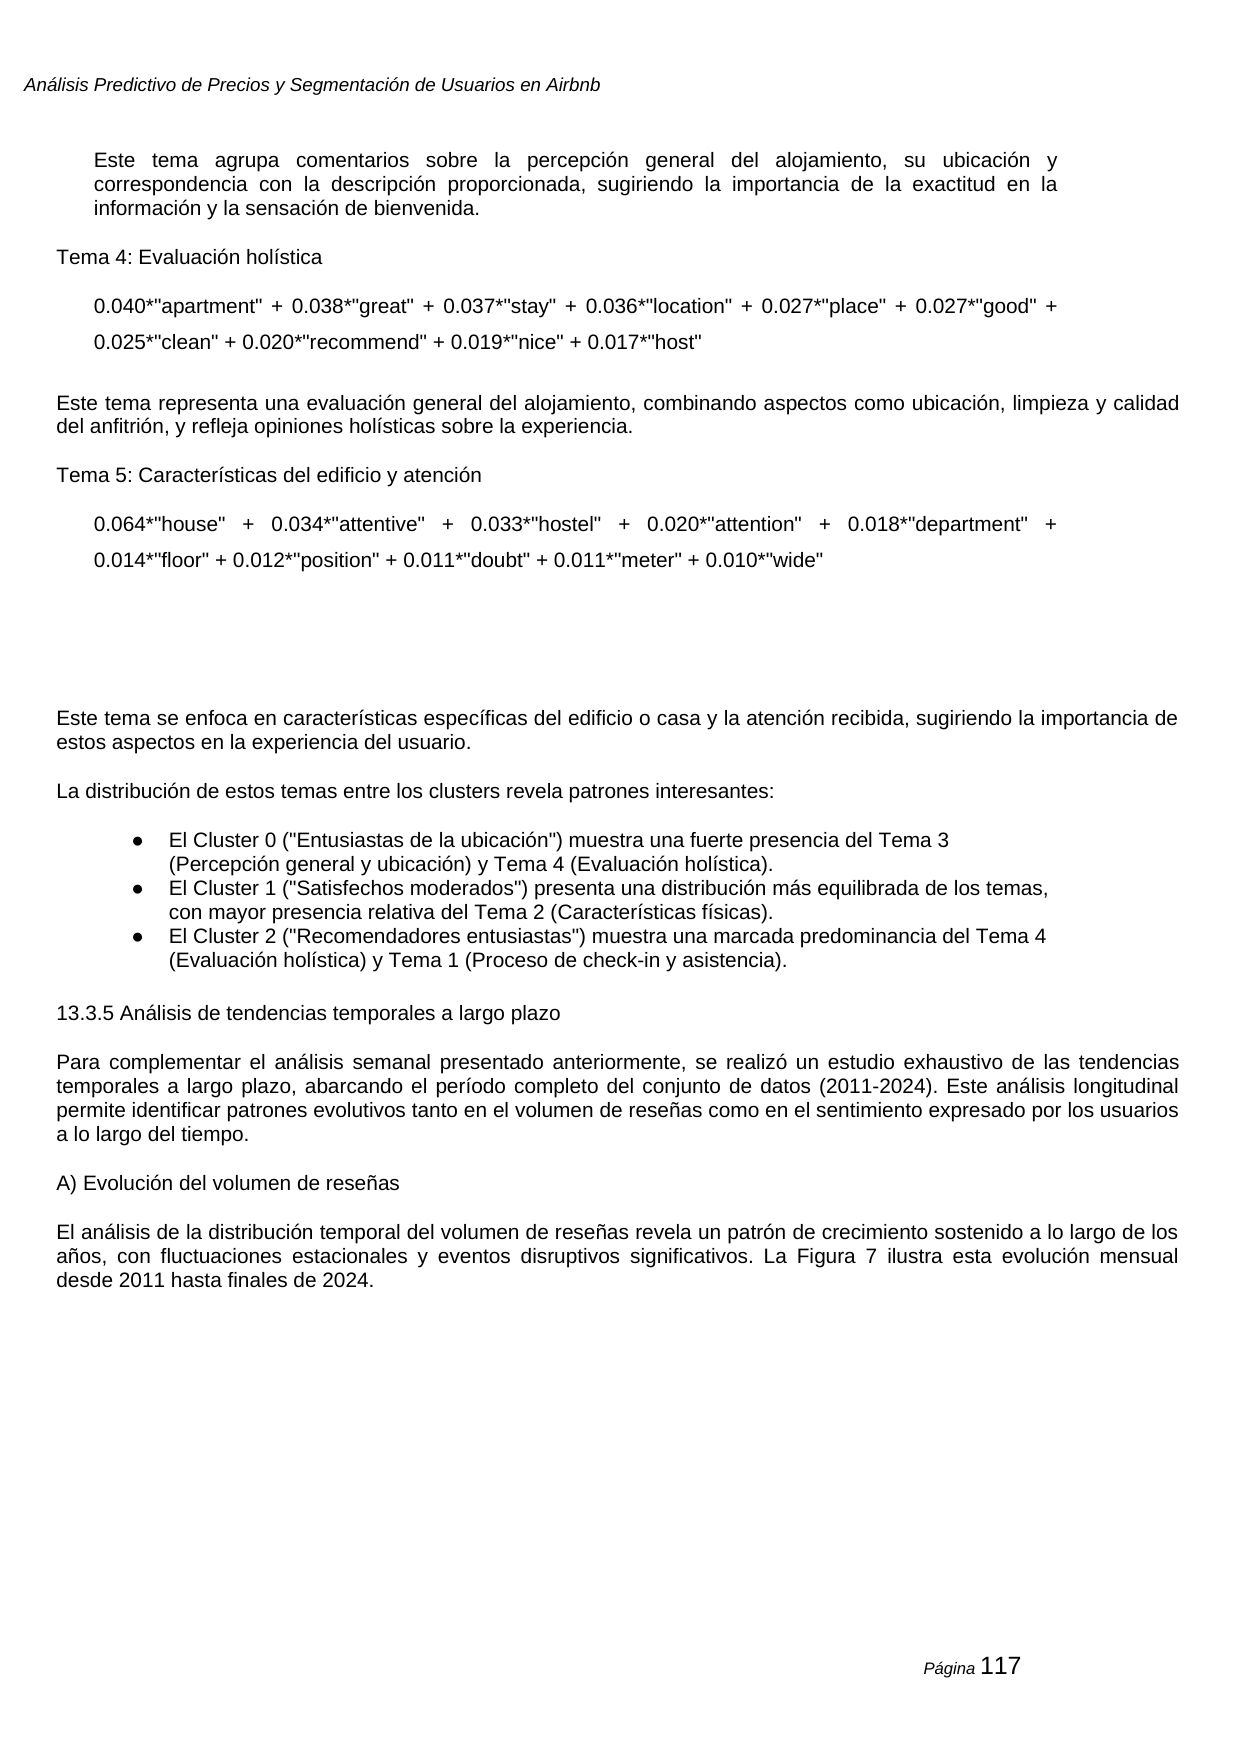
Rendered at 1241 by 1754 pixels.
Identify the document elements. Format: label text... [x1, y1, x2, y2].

text A) Evolución del volumen de reseñas [56, 1171, 1181, 1194]
text La distribución de estos temas entre los clusters revela patrones interesantes: [56, 779, 1181, 803]
text Para complementar el análisis semanal presentado anteriormente, se realizó un estudio exhaustivo de las tendencias temporales a largo plazo, abarcando el período completo del conjunto de datos (2011-2024). Este análisis longitudinal permite identificar patrones evolutivos tanto en el volumen de reseñas como en el sentimiento expresado por los usuarios a lo largo del tiempo. [56, 1050, 1181, 1146]
text Tema 4: Evaluación holística [56, 244, 1059, 268]
text 0.064*"house" + 0.034*"attentive" + 0.033*"hostel" + 0.020*"attention" + 0.018*"department" + 0.014*"floor" + 0.012*"position" + 0.011*"doubt" + 0.011*"meter" + 0.010*"wide" [94, 512, 1059, 572]
text Este tema representa una evaluación general del alojamiento, combinando aspectos como ubicación, limpieza y calidad del anfitrión, y refleja opiniones holísticas sobre la experiencia. [56, 390, 1181, 438]
list El Cluster 2 ("Recomendadores entusiastas") muestra una marcada predominancia del Tema 4 (Evaluación holística) y Tema 1 (Proceso de check-in y asistencia). [131, 924, 1059, 972]
text Tema 5: Características del edificio y atención [56, 463, 1059, 487]
text El análisis de la distribución temporal del volumen de reseñas revela un patrón de crecimiento sostenido a lo largo de los años, con fluctuaciones estacionales y eventos disruptivos significativos. La Figura 7 ilustra esta evolución mensual desde 2011 hasta finales de 2024. [56, 1219, 1181, 1291]
text 0.040*"apartment" + 0.038*"great" + 0.037*"stay" + 0.036*"location" + 0.027*"place" + 0.027*"good" + 0.025*"clean" + 0.020*"recommend" + 0.019*"nice" + 0.017*"host" [94, 293, 1059, 353]
list El Cluster 0 ("Entusiastas de la ubicación") muestra una fuerte presencia del Tema 3 (Percepción general y ubicación) y Tema 4 (Evaluación holística). [131, 828, 1059, 876]
subtitle 13.3.5 Análisis de tendencias temporales a largo plazo [56, 1001, 1181, 1025]
text Este tema agrupa comentarios sobre la percepción general del alojamiento, su ubicación y correspondencia con la descripción proporcionada, sugiriendo la importancia de la exactitud en la información y la sensación de bienvenida. [94, 148, 1059, 219]
text Este tema se enfoca en características específicas del edificio o casa y la atención recibida, sugiriendo la importancia de estos aspectos en la experiencia del usuario. [56, 706, 1181, 754]
list El Cluster 1 ("Satisfechos moderados") presenta una distribución más equilibrada de los temas, con mayor presencia relativa del Tema 2 (Características físicas). [131, 876, 1059, 924]
